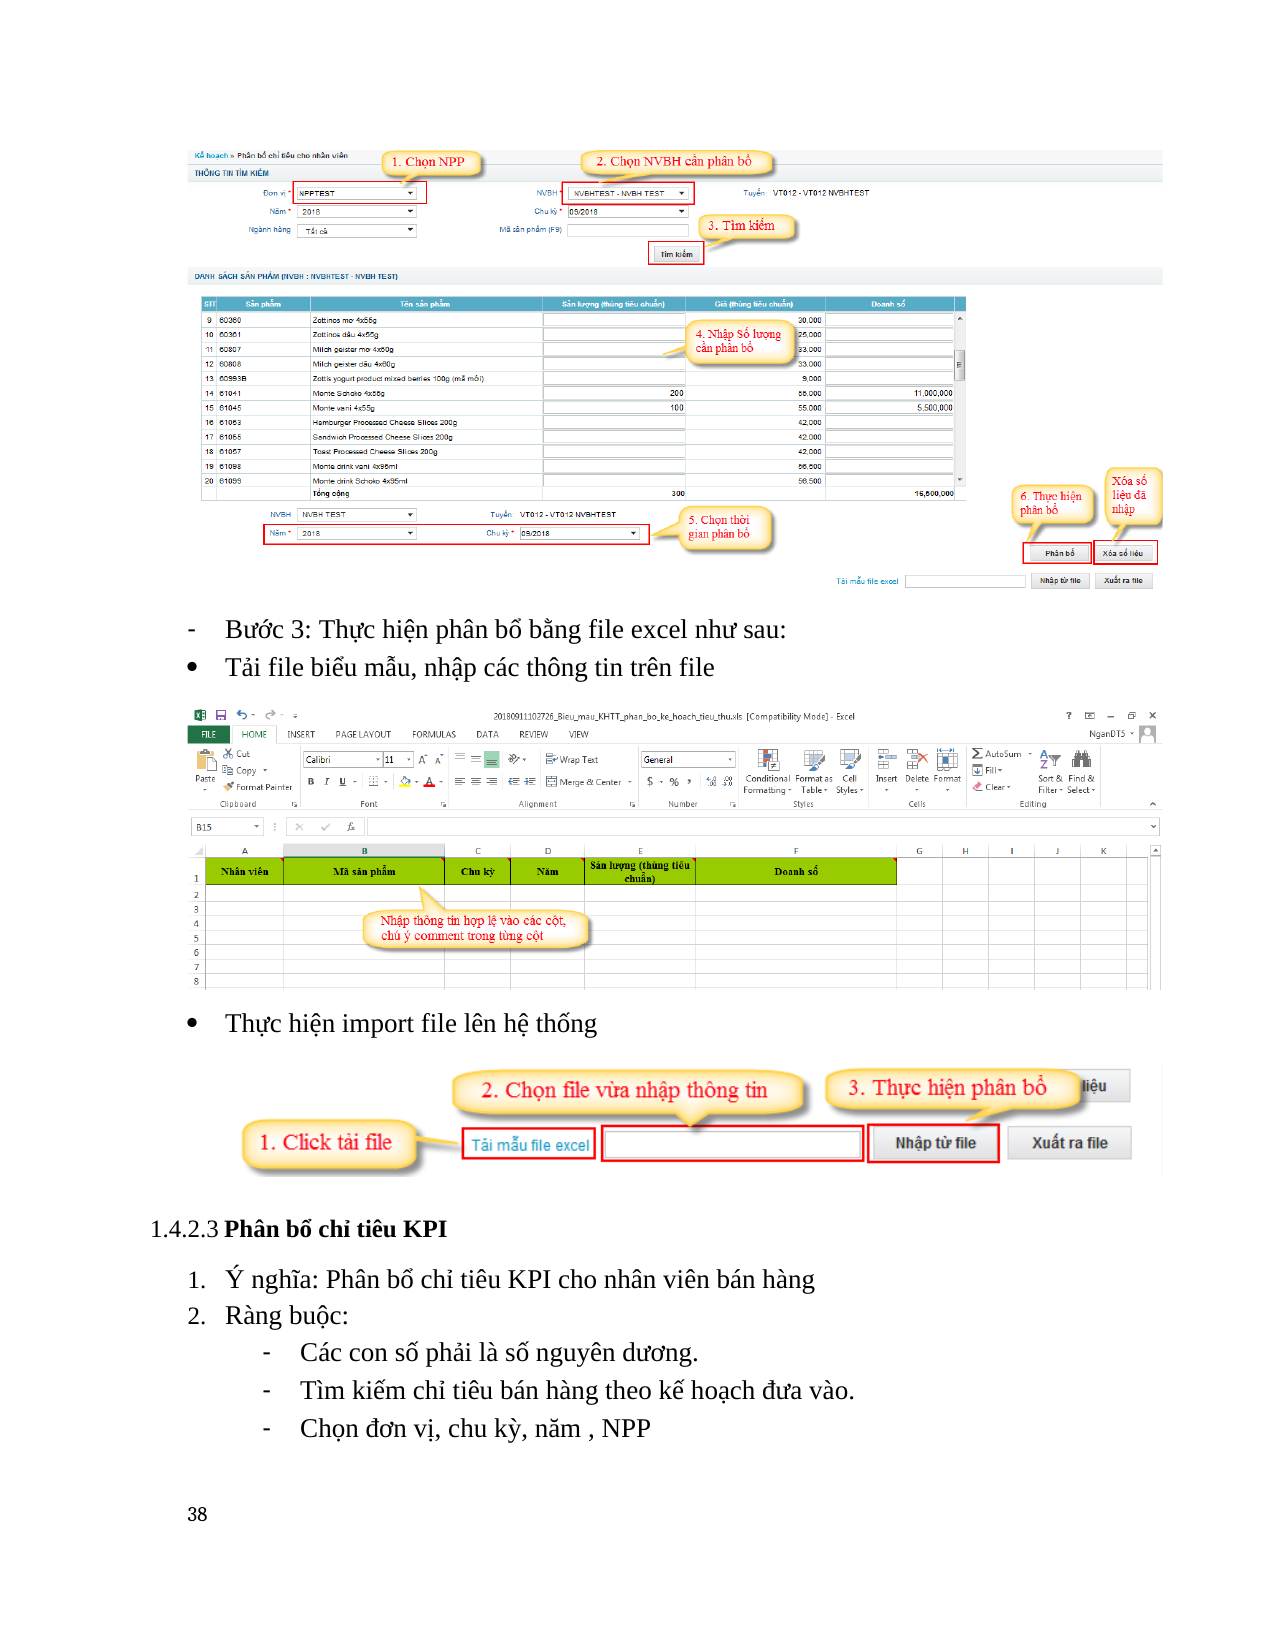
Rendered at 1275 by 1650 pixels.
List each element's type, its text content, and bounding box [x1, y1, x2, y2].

list Tìm kiếm chỉ tiêu bán hàng theo kế hoạch đưa vào. [262, 1373, 1125, 1406]
picture [187, 150, 1163, 595]
list Ràng buộc: [187, 1299, 1125, 1330]
list Bước 3: Thực hiện phân bổ bằng file excel như sau: [187, 613, 1125, 646]
list Chọn đơn vị, chu kỳ, năm , NPP [262, 1411, 1125, 1444]
list Các con số phải là số nguyên dương. [262, 1335, 1125, 1368]
list Tải file biểu mẫu, nhập các thông tin trên file [187, 651, 1125, 682]
subtitle Phân bổ chỉ tiêu KPI [150, 1214, 1136, 1243]
list Thực hiện import file lên hệ thống [187, 1007, 1125, 1039]
picture [187, 707, 1163, 990]
picture [187, 1064, 1163, 1177]
list Ý nghĩa: Phân bổ chỉ tiêu KPI cho nhân viên bán hàng [187, 1263, 1125, 1294]
